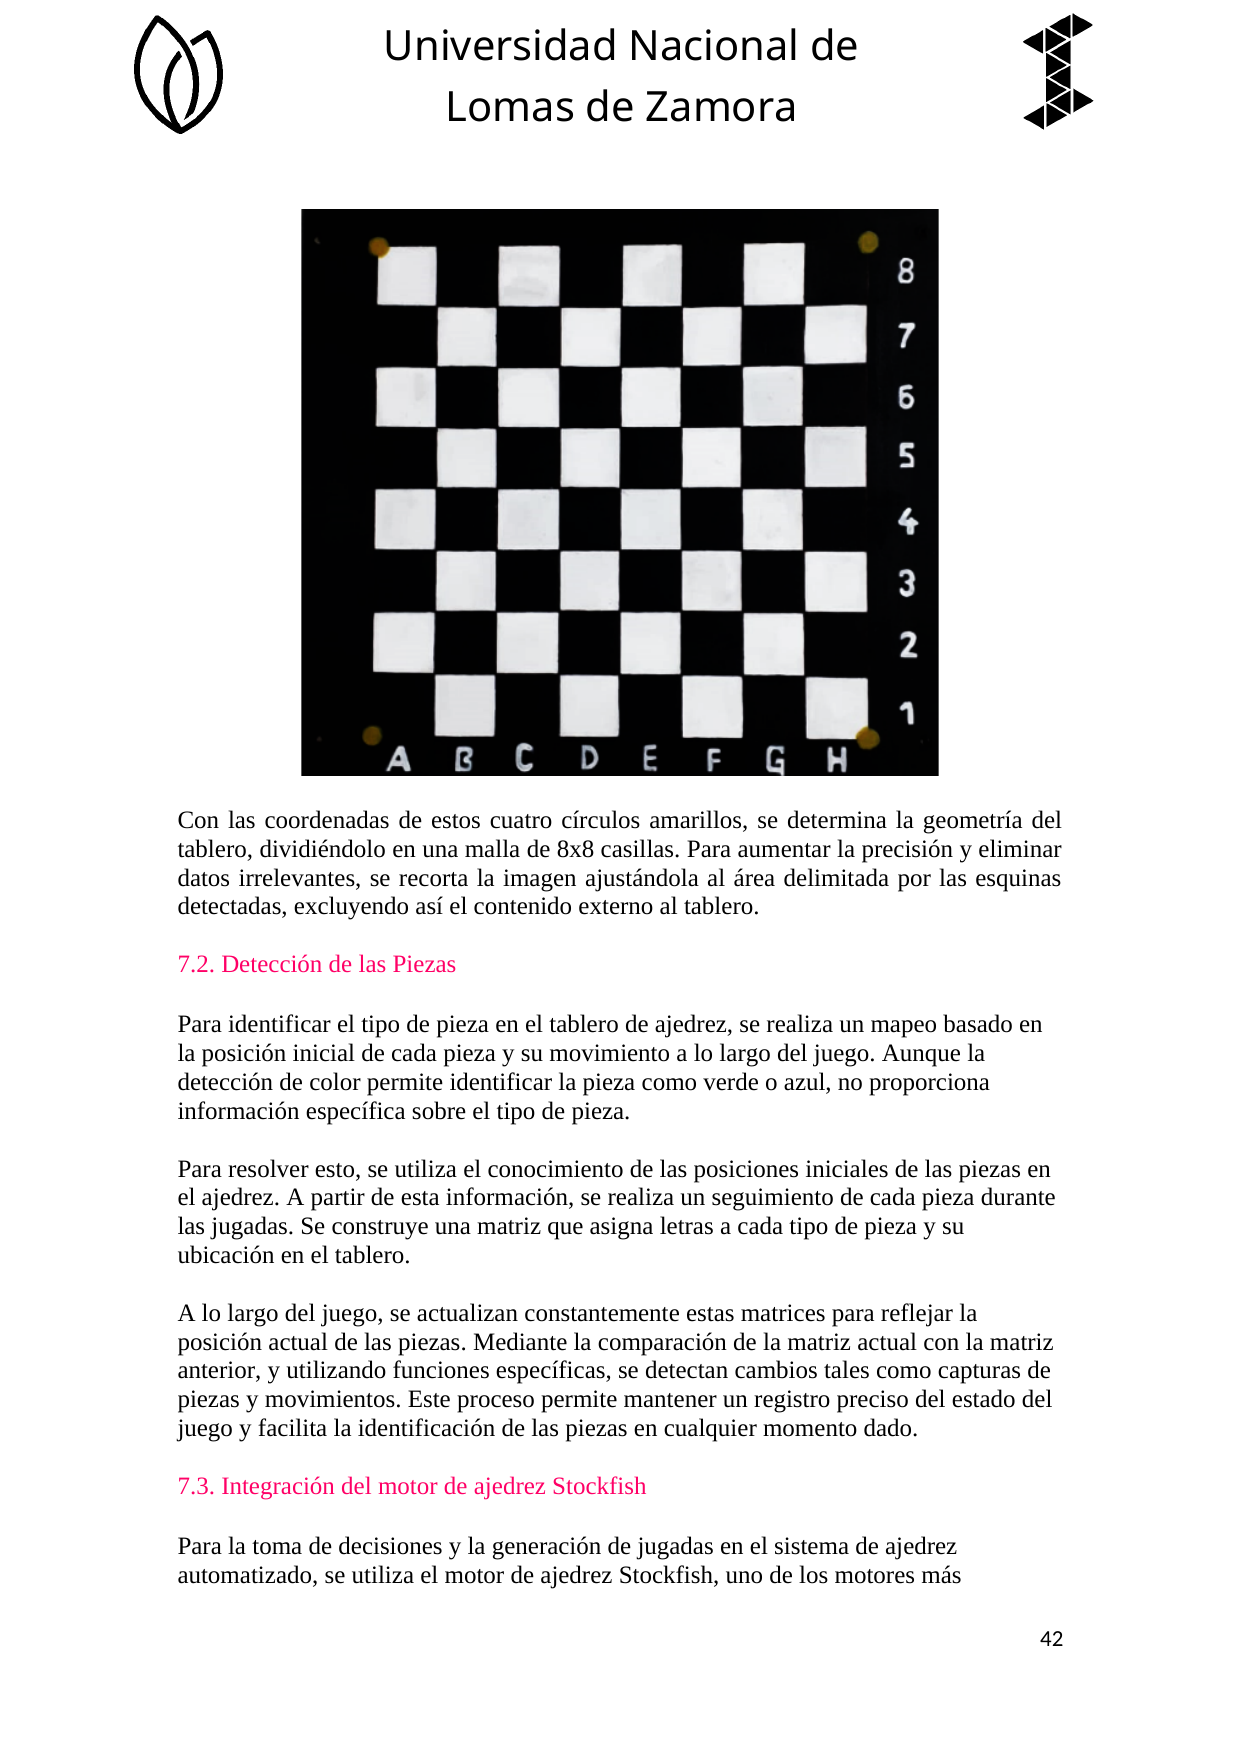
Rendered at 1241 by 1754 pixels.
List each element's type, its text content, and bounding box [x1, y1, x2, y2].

picture [1017, 3, 1102, 138]
picture [131, 11, 225, 138]
text A lo largo del juego, se actualizan constantemente estas matrices para reflejar la posición actual de las piezas. Mediante la comparación de la matriz actual con la matriz anterior, y utilizando funciones específicas, se detectan cambios tales como capturas de piezas y movimientos. Este proceso permite mantener un registro preciso del estado del juego y facilita la identificación de las piezas en cualquier momento dado. [177, 1298, 1063, 1442]
text Para resolver esto, se utiliza el conocimiento de las posiciones iniciales de las piezas en el ajedrez. A partir de esta información, se realiza un seguimiento de cada pieza durante las jugadas. Se construye una matriz que asigna letras a cada tipo de pieza y su ubicación en el tablero. [177, 1154, 1063, 1269]
text 7.2. Detección de las Piezas [177, 949, 1063, 978]
text 7.3. Integración del motor de ajedrez Stockfish [177, 1471, 1063, 1499]
text Con las coordenadas de estos cuatro círculos amarillos, se determina la geometría del tablero, dividiéndolo en una malla de 8x8 casillas. Para aumentar la precisión y eliminar datos irrelevantes, se recorta la imagen ajustándola al área delimitada por las esquinas detectadas, excluyendo así el contenido externo al tablero. [177, 805, 1063, 920]
picture [301, 209, 939, 776]
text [177, 1531, 1063, 1588]
text Para identificar el tipo de pieza en el tablero de ajedrez, se realiza un mapeo basado en la posición inicial de cada pieza y su movimiento a lo largo del juego. Aunque la detección de color permite identificar la pieza como verde o azul, no proporciona información específica sobre el tipo de pieza. [177, 1009, 1063, 1124]
